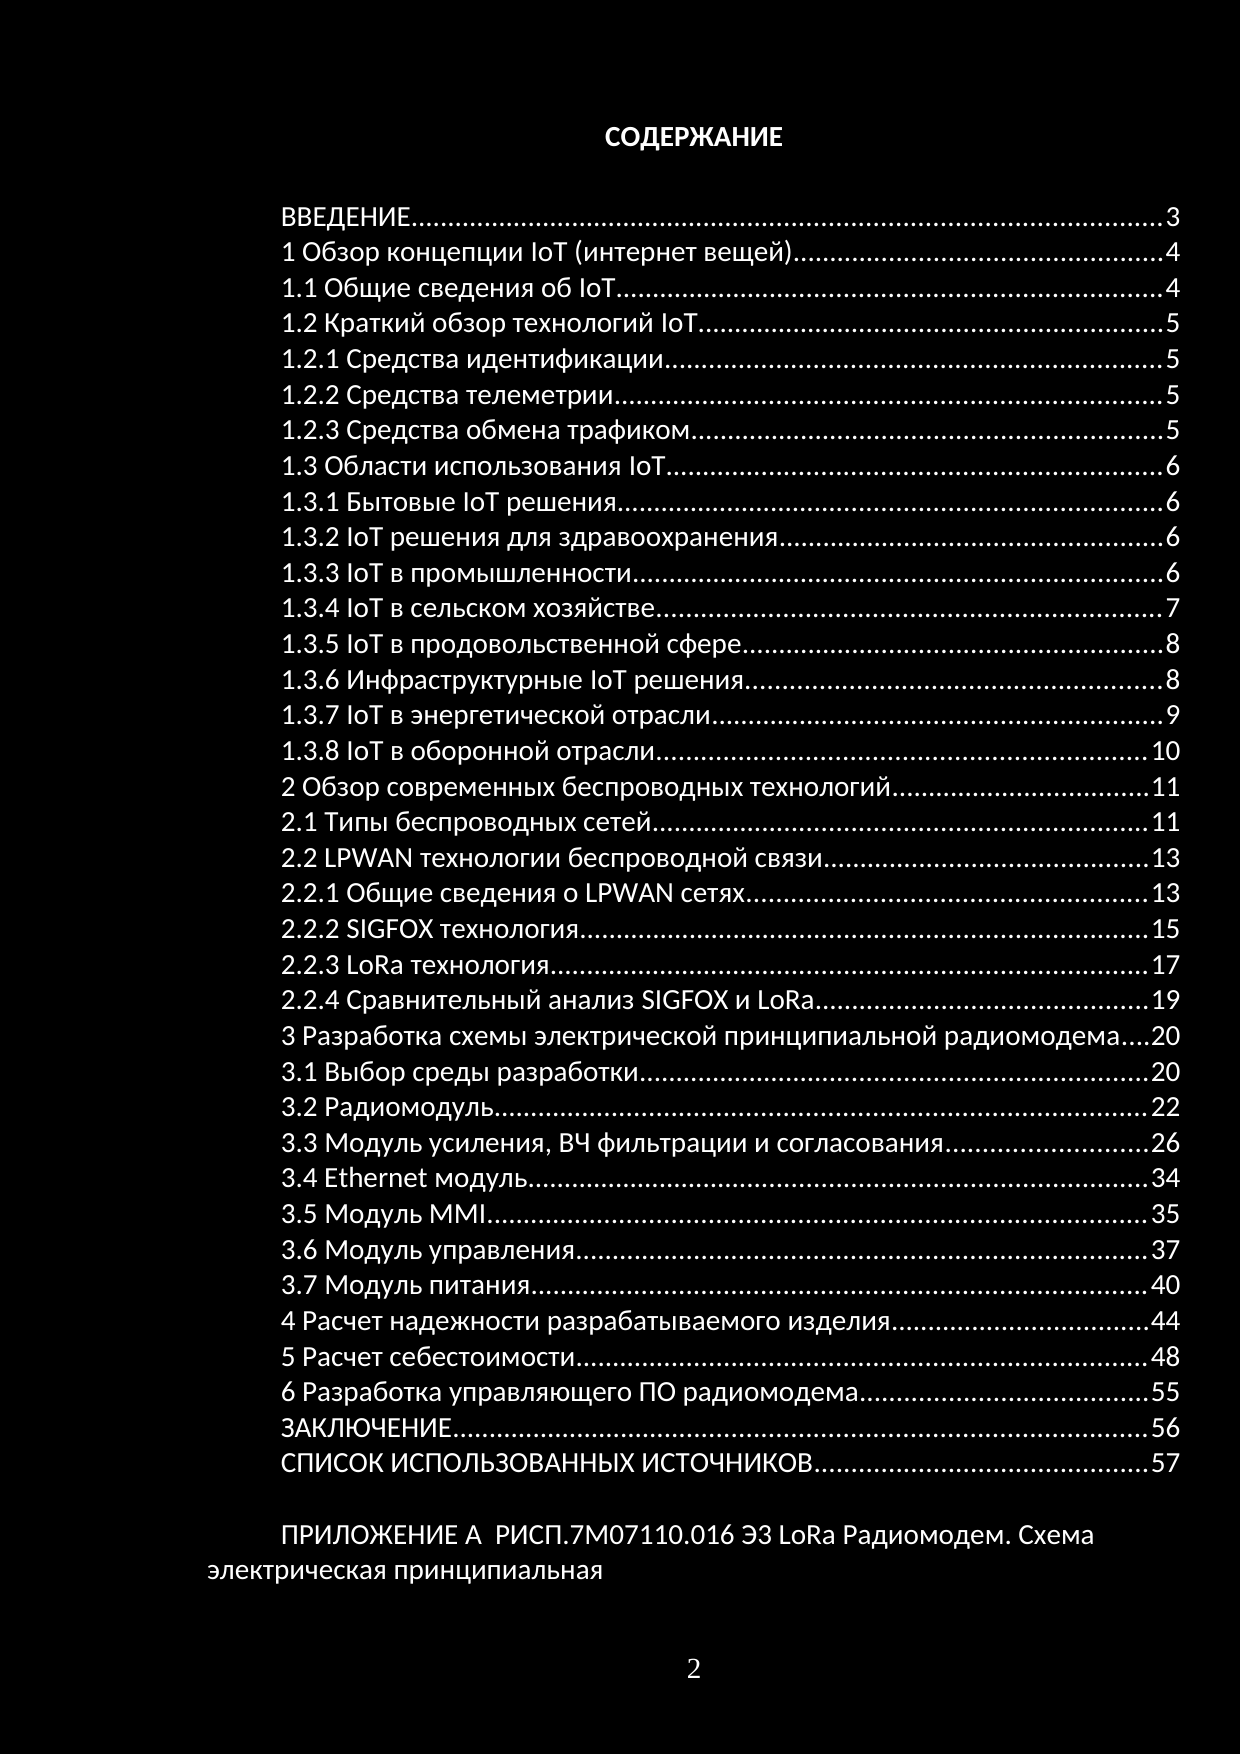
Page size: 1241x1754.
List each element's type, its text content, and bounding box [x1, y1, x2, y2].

text СОДЕРЖАНИЕ [207, 118, 1181, 154]
